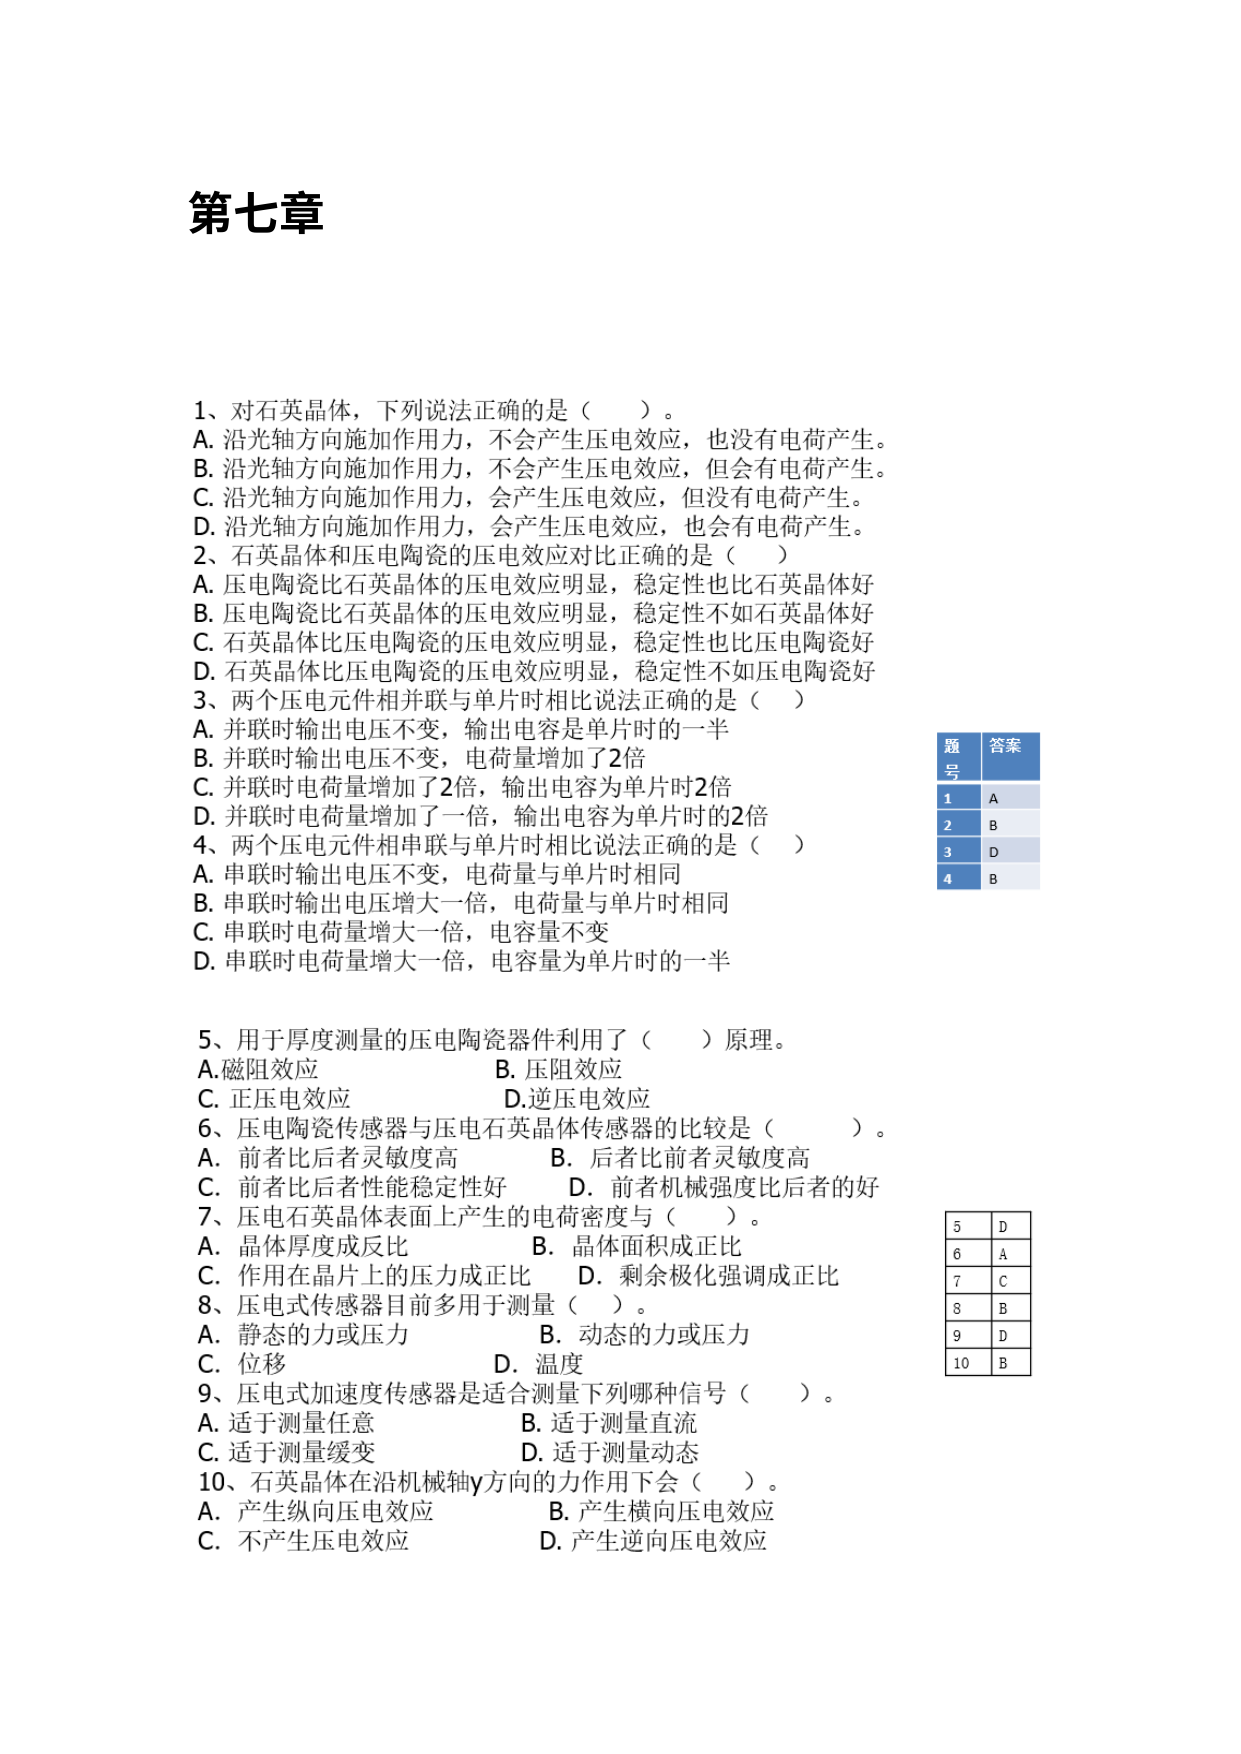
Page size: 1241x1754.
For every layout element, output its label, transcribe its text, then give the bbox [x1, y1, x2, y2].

subtitle 第七章 [187, 162, 1053, 259]
picture [187, 1005, 1053, 1566]
picture [187, 387, 1053, 989]
